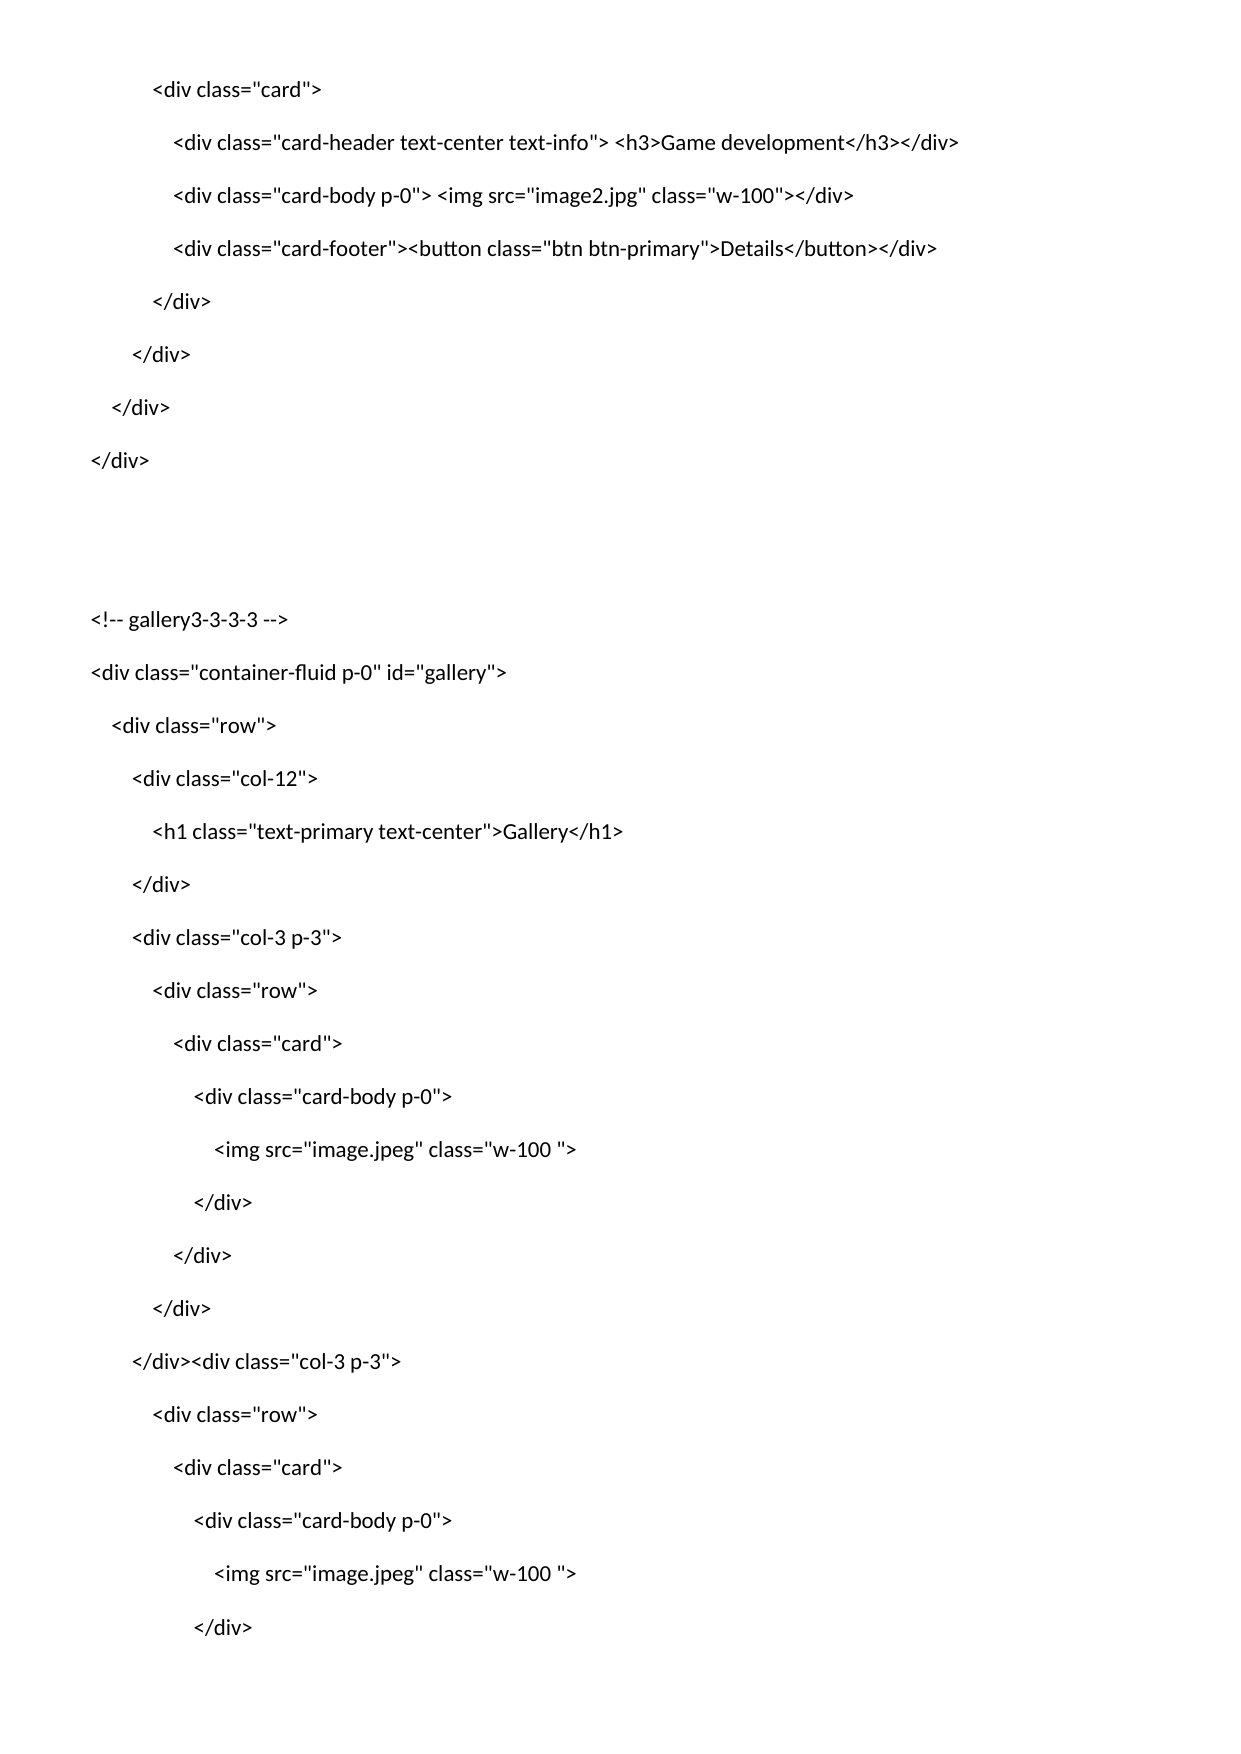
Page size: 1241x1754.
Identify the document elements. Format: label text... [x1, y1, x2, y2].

text </div> [75, 1613, 1165, 1641]
text </div><div class="col-3 p-3"> [75, 1347, 1165, 1376]
text </div> [75, 870, 1165, 898]
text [75, 181, 1165, 209]
text <img src="image.jpeg" class="w-100 "> [75, 1135, 1165, 1163]
text <div class="card"> [75, 1453, 1165, 1482]
text </div> [75, 287, 1165, 315]
text <div class="col-3 p-3"> [75, 923, 1165, 951]
text <div class="card-body p-0"> [75, 1082, 1165, 1110]
text <div class="col-12"> [75, 764, 1165, 792]
text <div class="container-fluid p-0" id="gallery"> [75, 658, 1165, 686]
text </div> [75, 446, 1165, 474]
text <div class="card-body p-0"> [75, 1507, 1165, 1534]
text <div class="card"> [75, 1029, 1165, 1057]
text <div class="row"> [75, 711, 1165, 739]
text <div class="card-header text-center text-info"> <h3>Game development</h3></div> [75, 128, 1165, 156]
text <!-- gallery3-3-3-3 --> [75, 605, 1165, 633]
text </div> [75, 1241, 1165, 1269]
text <div class="row"> [75, 976, 1165, 1004]
text <img src="image.jpeg" class="w-100 "> [75, 1559, 1165, 1588]
text <h1 class="text-primary text-center">Gallery</h1> [75, 817, 1165, 845]
text </div> [75, 1294, 1165, 1322]
text </div> [75, 1188, 1165, 1216]
text </div> [75, 340, 1165, 368]
text </div> [75, 393, 1165, 421]
text <div class="row"> [75, 1401, 1165, 1428]
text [75, 234, 1165, 262]
text <div class="card"> [75, 75, 1165, 103]
